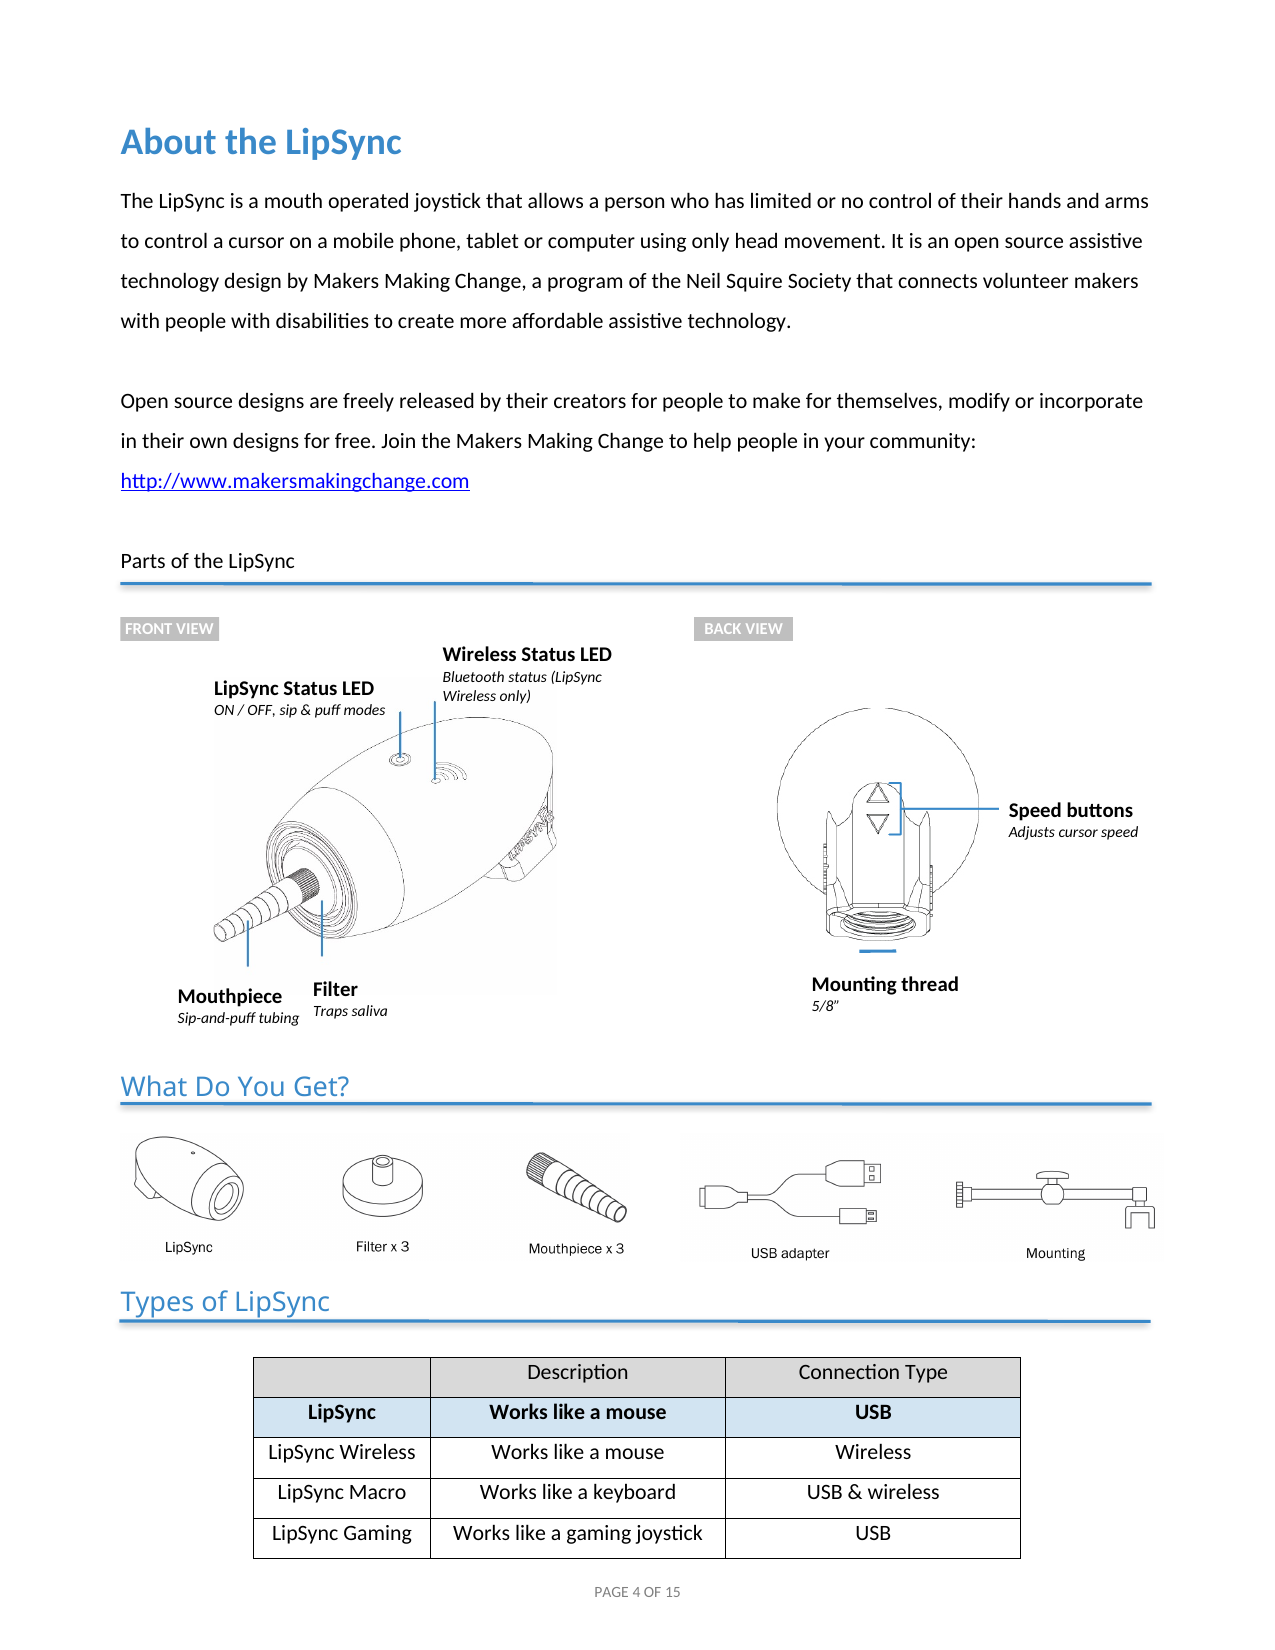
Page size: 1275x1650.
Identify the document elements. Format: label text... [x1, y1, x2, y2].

table_cell USB [726, 1519, 1020, 1558]
table_cell Works like a mouse [431, 1438, 725, 1477]
table_cell LipSync Macro [254, 1479, 430, 1518]
table_header Description [431, 1358, 725, 1397]
table_cell Works like a mouse [431, 1398, 725, 1437]
table_cell LipSync [254, 1398, 430, 1437]
picture [213, 677, 557, 995]
picture [120, 1133, 630, 1261]
text Parts of the LipSync [120, 547, 1154, 574]
table_cell LipSync Wireless [254, 1438, 430, 1477]
text Open source designs are freely released by their creators for people to make for themselves, modify or incorporate in their own designs for free. Join the Makers Making Change to help people in your community: http://www.makersmakingchange.com [120, 387, 1154, 494]
table_cell USB [726, 1398, 1020, 1437]
picture [679, 1133, 1165, 1262]
table_cell Wireless [726, 1438, 1020, 1477]
table_header [254, 1358, 430, 1397]
table_cell Works like a gaming joystick [431, 1519, 725, 1558]
table_cell USB & wireless [726, 1479, 1020, 1518]
picture [776, 708, 999, 941]
table_cell Works like a keyboard [431, 1479, 725, 1518]
subtitle About the LipSync [120, 118, 1154, 164]
table_cell LipSync Gaming [254, 1519, 430, 1558]
subtitle Types of LipSync [120, 1282, 1154, 1319]
text The LipSync is a mouth operated joystick that allows a person who has limited or no control of their hands and arms to control a cursor on a mobile phone, tablet or computer using only head movement. It is an open source assistive technology design by Makers Making Change, a program of the Neil Squire Society that connects volunteer makers with people with disabilities to create more affordable assistive technology. [120, 187, 1154, 334]
subtitle What Do You Get? [120, 1067, 1154, 1104]
table_header Connection Type [726, 1358, 1020, 1397]
